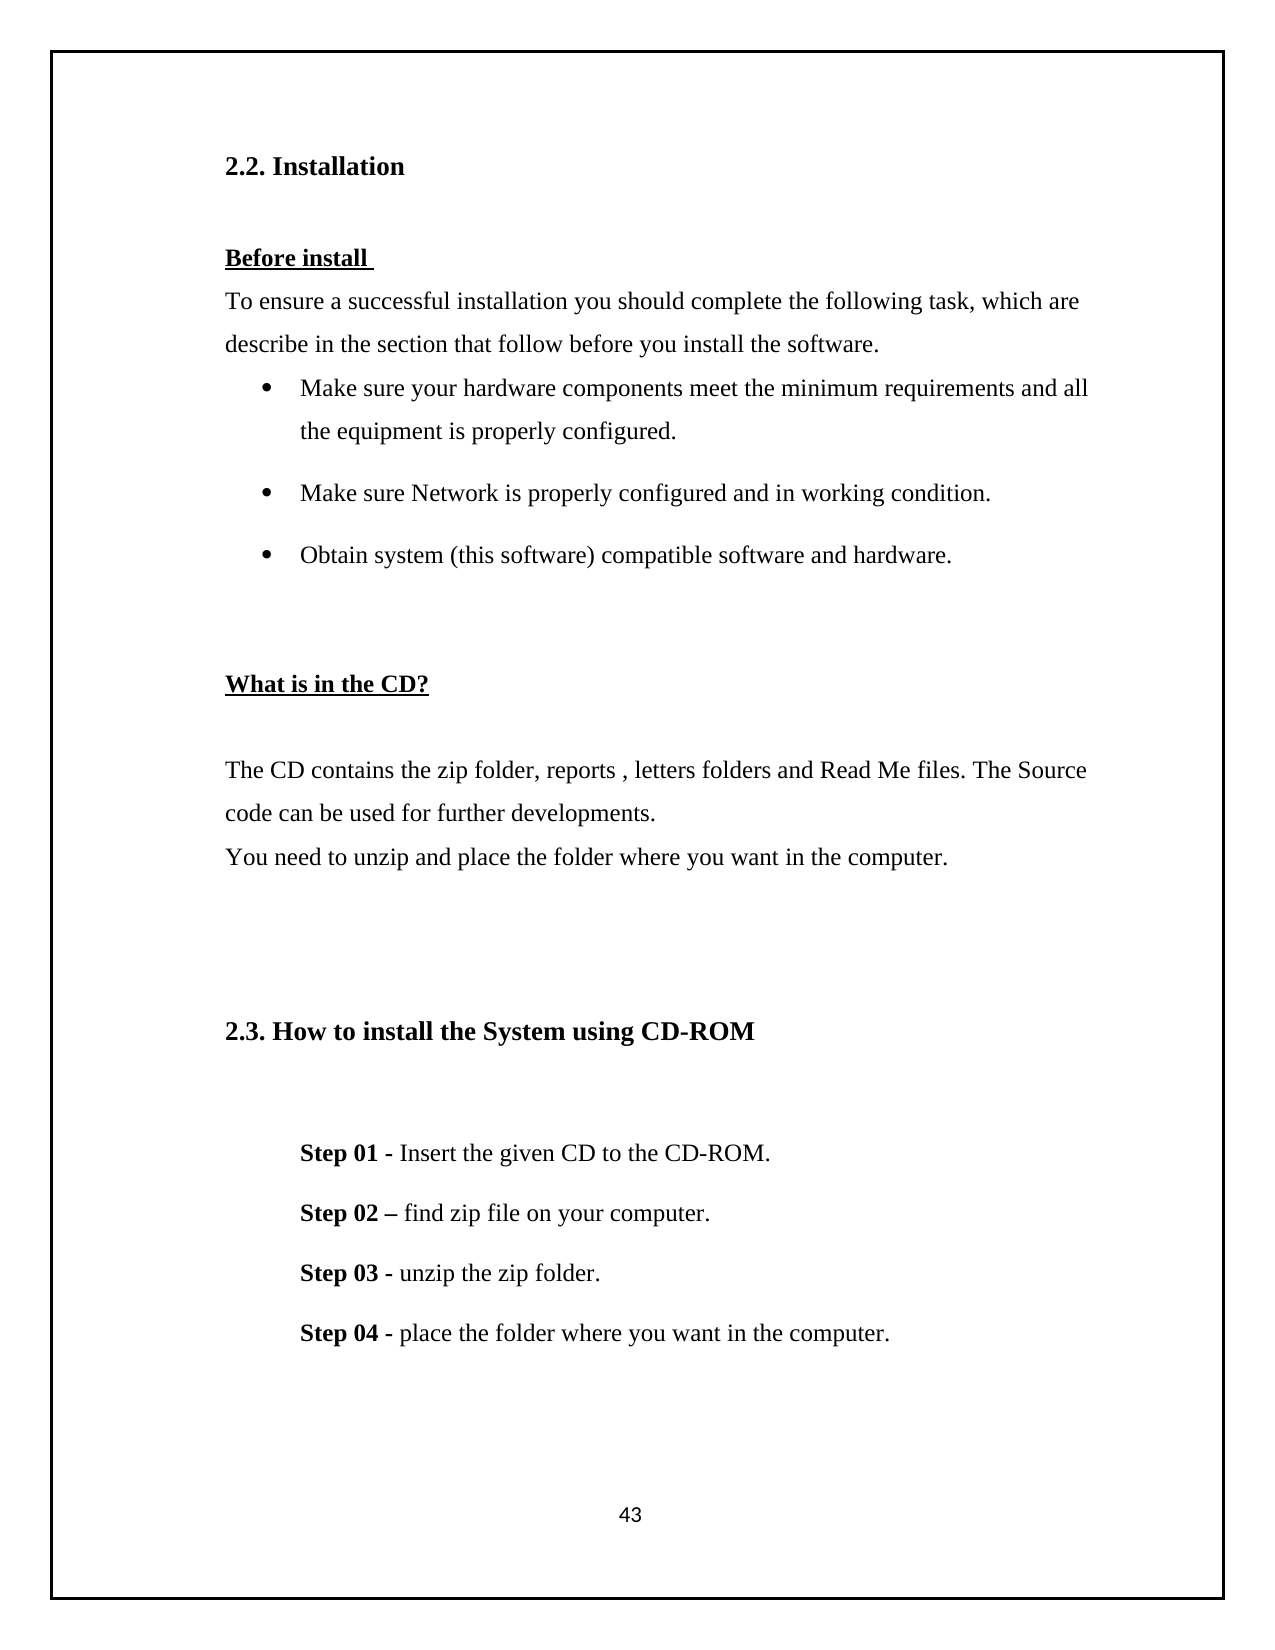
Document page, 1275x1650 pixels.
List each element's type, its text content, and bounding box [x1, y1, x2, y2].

list Make sure your hardware components meet the minimum requirements and all the equipment is properly configured. [262, 373, 1125, 444]
text What is in the CD? [225, 669, 1125, 698]
text Step 02 – find zip file on your computer. [300, 1198, 1125, 1227]
text The CD contains the zip folder, reports , letters folders and Read Me files. The Source code can be used for further developments. [225, 755, 1125, 827]
list Make sure Network is properly configured and in working condition. [262, 478, 1125, 507]
text 2.2. Installation [225, 150, 1125, 181]
text Step 01 - Insert the given CD to the CD-ROM. [300, 1138, 1125, 1167]
text Step 04 - place the folder where you want in the computer. [300, 1318, 1125, 1346]
text Step 03 - unzip the zip folder. [300, 1258, 1125, 1287]
list Obtain system (this software) compatible software and hardware. [262, 540, 1125, 568]
text You need to unzip and place the folder where you want in the computer. [225, 842, 1125, 870]
text 2.3. How to install the System using CD-ROM [225, 1015, 1125, 1046]
text To ensure a successful installation you should complete the following task, which are describe in the section that follow before you install the software. [225, 286, 1125, 358]
text Before install [225, 243, 1125, 272]
